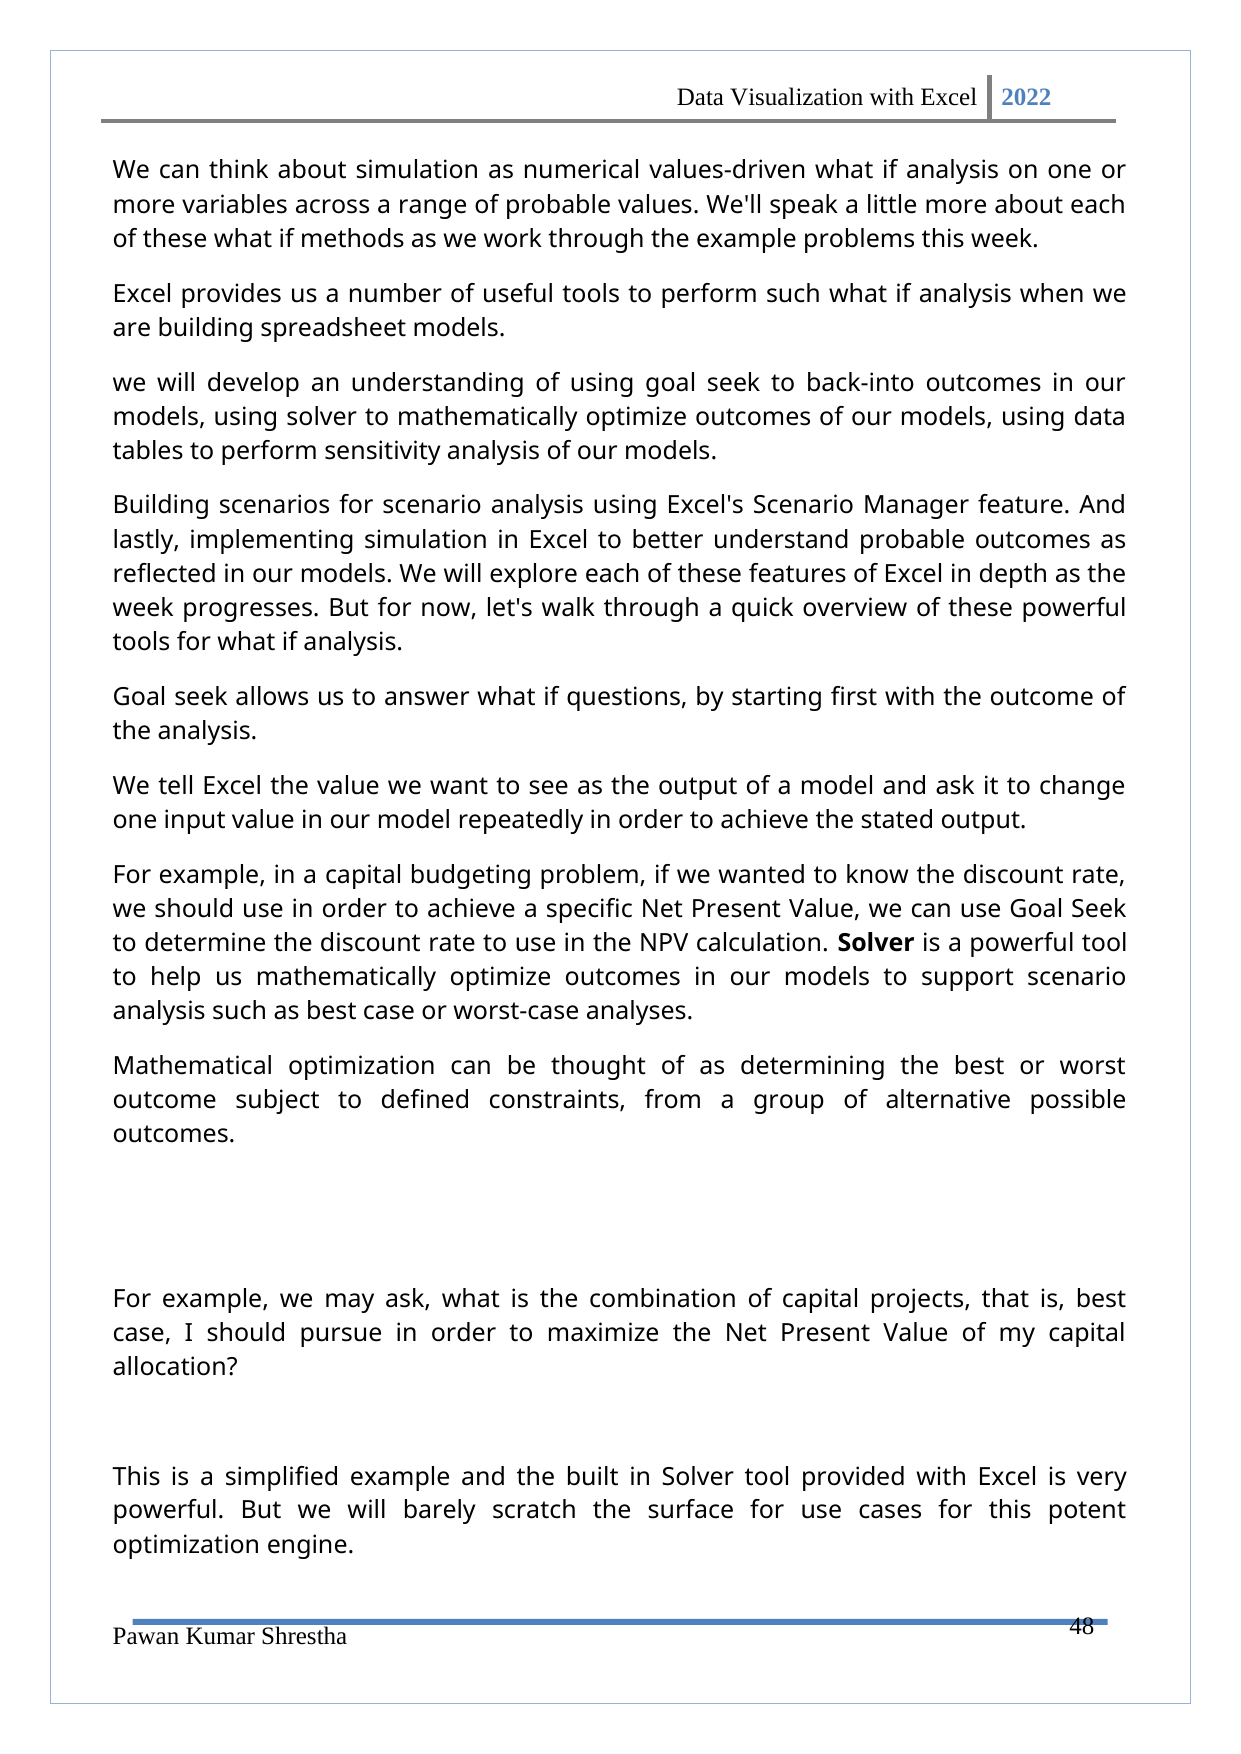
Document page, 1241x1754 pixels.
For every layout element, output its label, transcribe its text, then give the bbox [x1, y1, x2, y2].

text Mathematical optimization can be thought of as determining the best or worst outcome subject to defined constraints, from a group of alternative possible outcomes. [112, 1047, 1128, 1149]
text This is a simplified example and the built in Solver tool provided with Excel is very powerful. But we will barely scratch the surface for use cases for this potent optimization engine. [112, 1458, 1128, 1560]
text Excel provides us a number of useful tools to perform such what if analysis when we are building spreadsheet models. [112, 275, 1128, 343]
text Goal seek allows us to answer what if questions, by starting first with the outcome of the analysis. [112, 678, 1128, 746]
text For example, in a capital budgeting problem, if we wanted to know the discount rate, we should use in order to achieve a specific Net Present Value, we can use Goal Seek to determine the discount rate to use in the NPV calculation. Solver is a powerful tool to help us mathematically optimize outcomes in our models to support scenario analysis such as best case or worst-case analyses. [112, 856, 1128, 1027]
text For example, we may ask, what is the combination of capital projects, that is, best case, I should pursue in order to maximize the Net Present Value of my capital allocation? [112, 1280, 1128, 1382]
text we will develop an understanding of using goal seek to back-into outcomes in our models, using solver to mathematically optimize outcomes of our models, using data tables to perform sensitivity analysis of our models. [112, 364, 1128, 466]
text Building scenarios for scenario analysis using Excel's Scenario Manager feature. And lastly, implementing simulation in Excel to better understand probable outcomes as reflected in our models. We will explore each of these features of Excel in depth as the week progresses. But for now, let's walk through a quick overview of these powerful tools for what if analysis. [112, 487, 1128, 657]
text We tell Excel the value we want to see as the output of a model and ask it to change one input value in our model repeatedly in order to achieve the stated output. [112, 767, 1128, 835]
text We can think about simulation as numerical values-driven what if analysis on one or more variables across a range of probable values. We'll speak a little more about each of these what if methods as we work through the example problems this week. [112, 152, 1128, 254]
